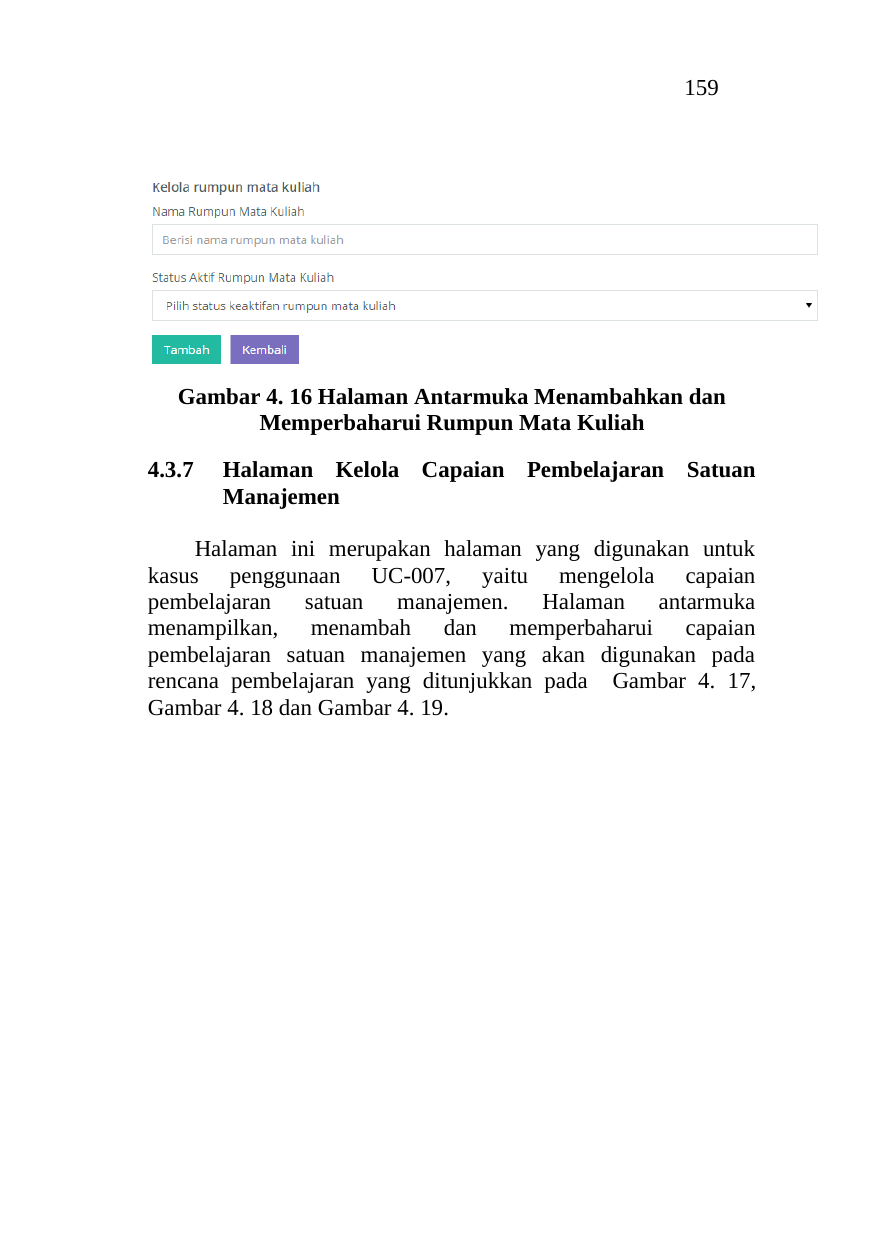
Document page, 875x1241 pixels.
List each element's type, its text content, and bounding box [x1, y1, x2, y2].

text Halaman ini merupakan halaman yang digunakan untuk kasus penggunaan UC-007, yaitu mengelola capaian pembelajaran satuan manajemen. Halaman antarmuka menampilkan, menambah dan memperbaharui capaian pembelajaran satuan manajemen yang akan digunakan pada rencana pembelajaran yang ditunjukkan pada Gambar 4. 17, Gambar 4. 18 dan Gambar 4. 19. [148, 535, 756, 720]
text Gambar 4. 16 Halaman Antarmuka Menambahkan dan Memperbaharui Rumpun Mata Kuliah [148, 383, 756, 436]
picture [147, 174, 834, 383]
subtitle Halaman Kelola Capaian Pembelajaran Satuan Manajemen [148, 456, 756, 509]
